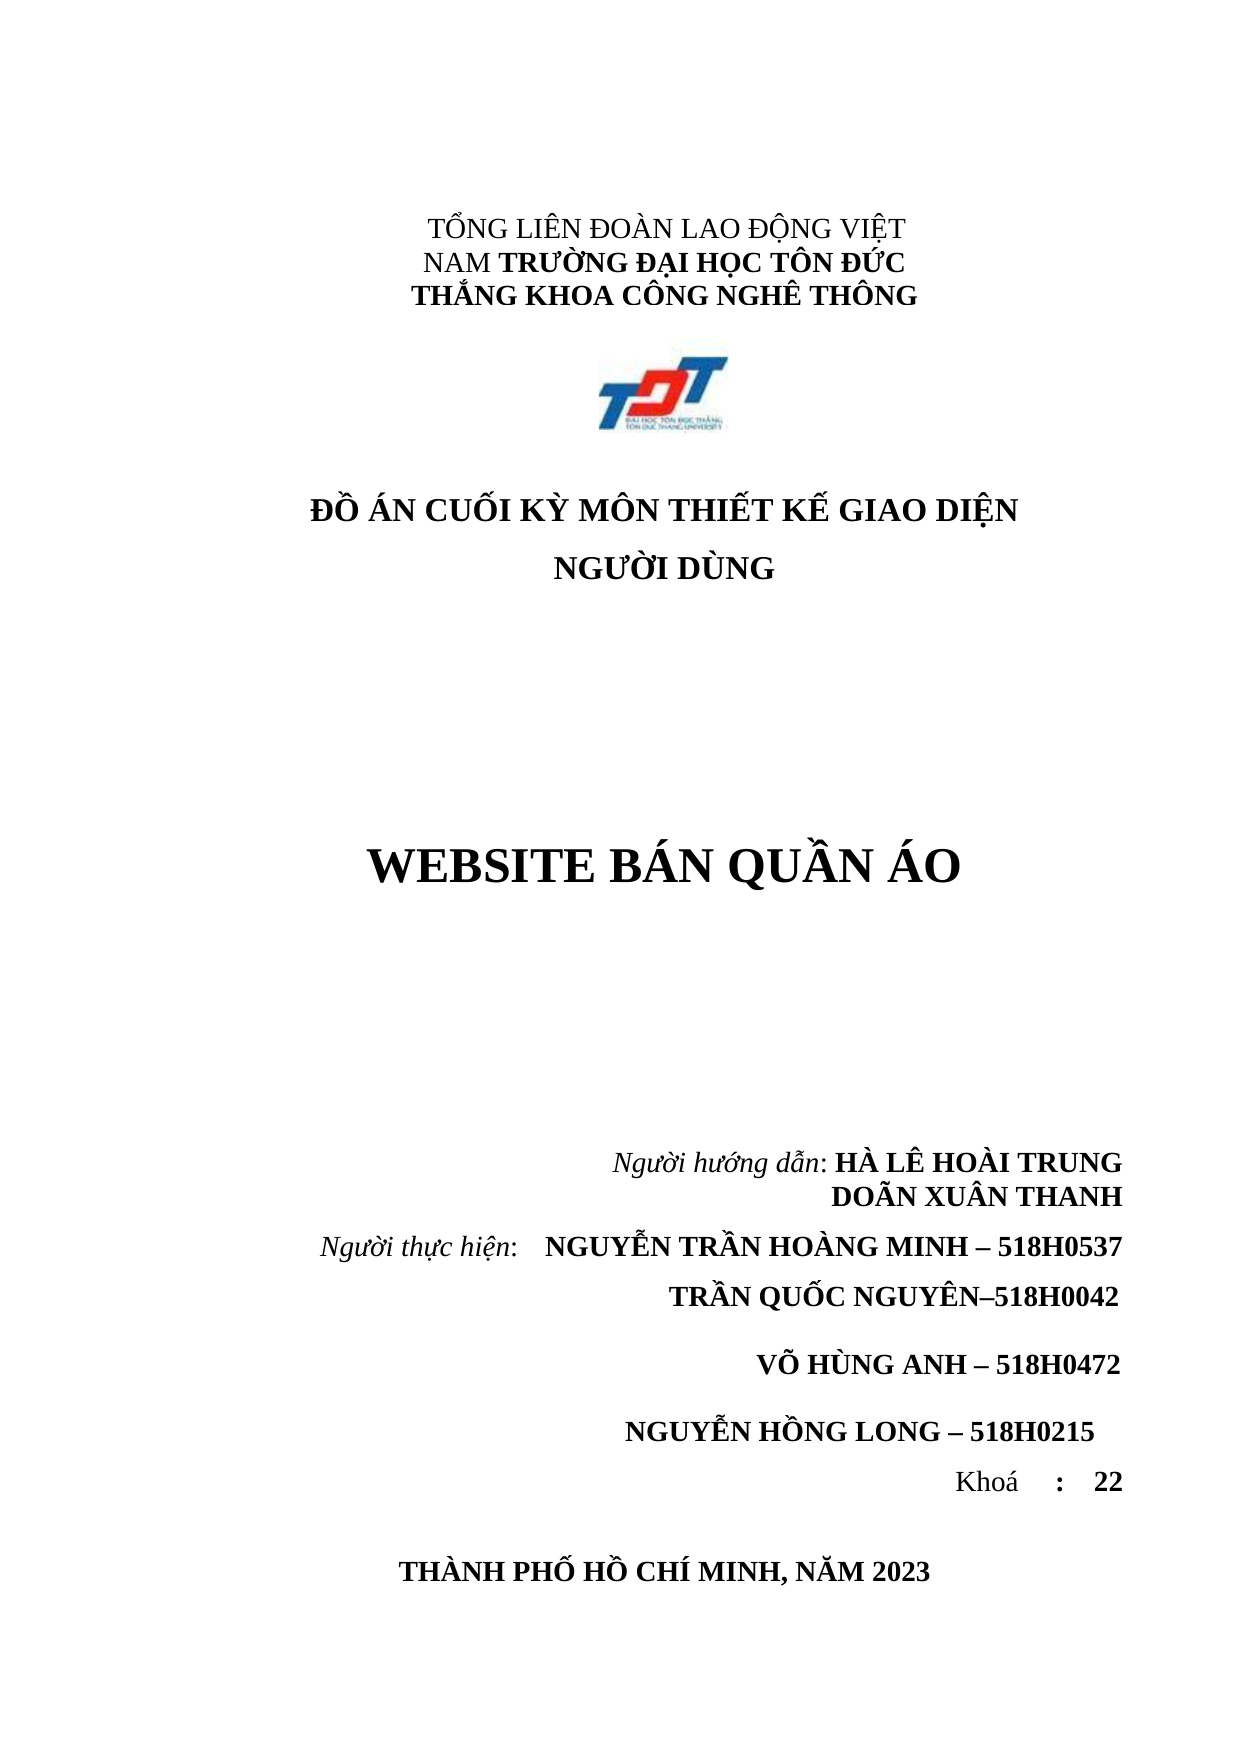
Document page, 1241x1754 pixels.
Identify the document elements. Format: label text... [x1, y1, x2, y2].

title WEBSITE BÁN QUẦN ÁO [253, 836, 1075, 894]
picture [598, 336, 729, 433]
text DOÃN XUÂN THANH [175, 1179, 1122, 1212]
text ĐỒ ÁN CUỐI KỲ MÔN THIẾT KẾ GIAO DIỆN NGƯỜI DÙNG [253, 490, 1075, 586]
text Người thực hiện: NGUYỄN TRẦN HOÀNG MINH – 518H0537 [250, 1229, 1122, 1263]
text Khoá : 22 [175, 1464, 1123, 1498]
text THÀNH PHỐ HỒ CHÍ MINH, NĂM 2023 [253, 1554, 1075, 1588]
text TRẦN QUỐC NGUYÊN–518H0042 [669, 1279, 1122, 1313]
text VÕ HÙNG ANH – 518H0472 [712, 1347, 1122, 1380]
text Người hướng dẫn: HÀ LÊ HOÀI TRUNG [175, 1145, 1122, 1179]
text NGUYỄN HỒNG LONG – 518H0215 [625, 1414, 1122, 1447]
